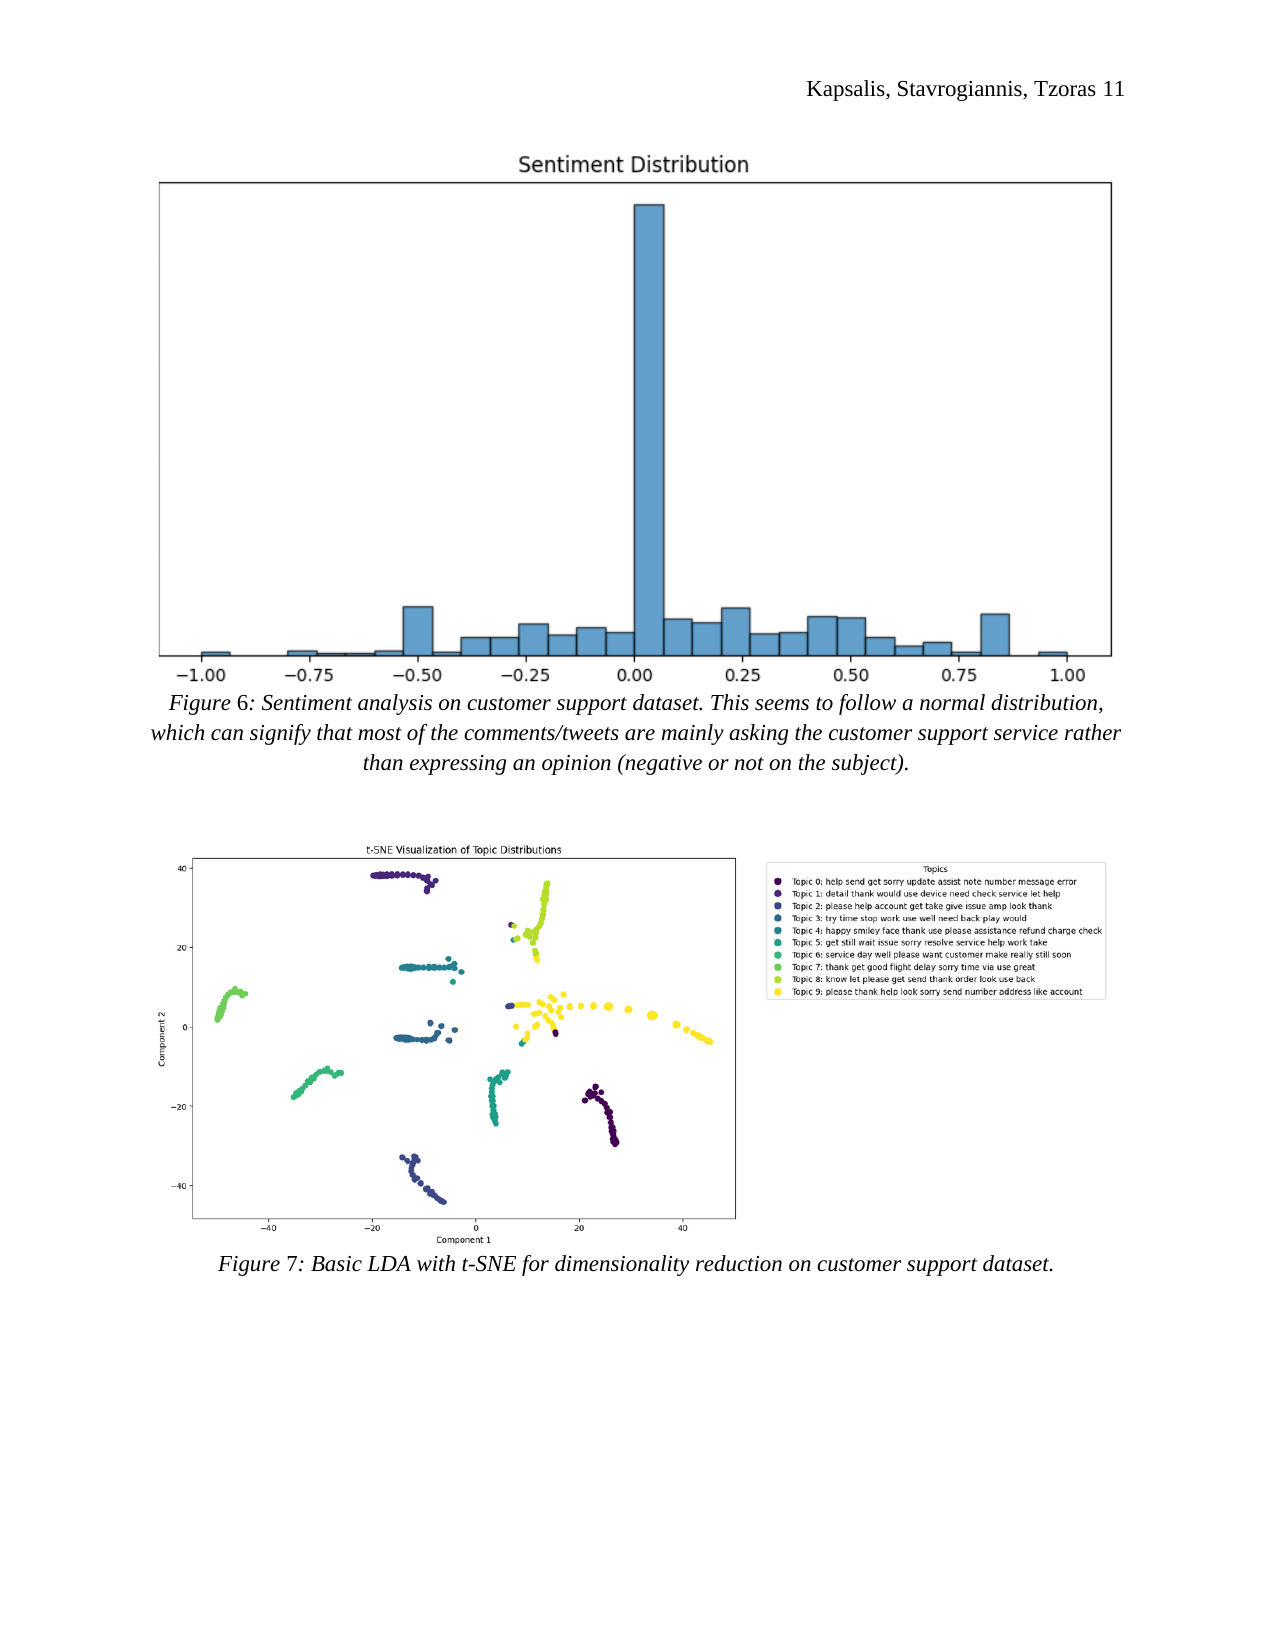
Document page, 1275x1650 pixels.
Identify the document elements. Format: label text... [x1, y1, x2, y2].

picture [150, 840, 1125, 1247]
picture [158, 150, 1117, 686]
text Figure 6: Sentiment analysis on customer support dataset. This seems to follow a normal distribution, which can signify that most of the comments/tweets are mainly asking the customer support service rather than expressing an opinion (negative or not on the subject). [150, 689, 1125, 776]
text Figure 7: Basic LDA with t-SNE for dimensionality reduction on customer support dataset. [150, 1250, 1125, 1277]
